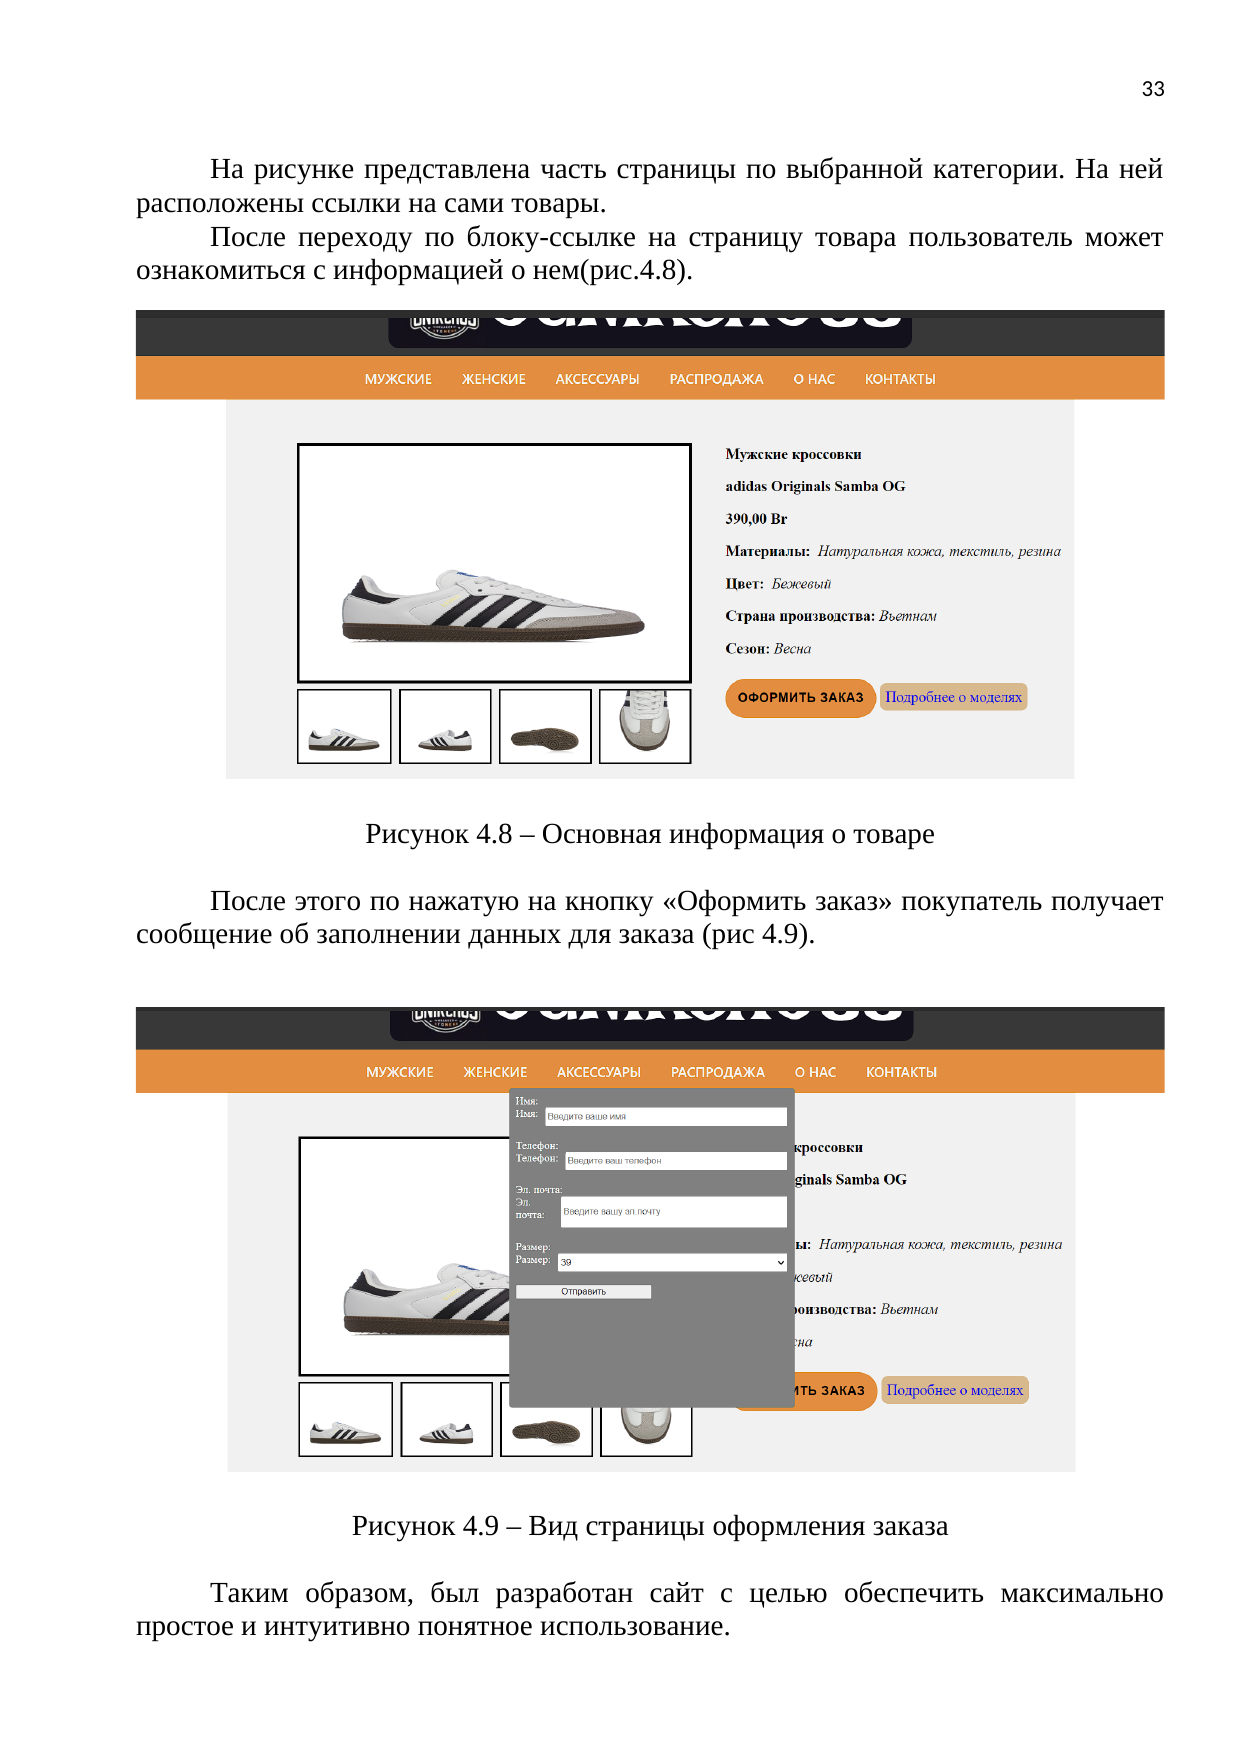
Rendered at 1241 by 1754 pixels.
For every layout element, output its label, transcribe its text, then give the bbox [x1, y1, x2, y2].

text Рисунок 4.9 – Вид страницы оформления заказа [136, 1508, 1164, 1541]
text После переходу по блоку-ссылке на страницу товара пользователь может ознакомиться с информацией о нем(рис.4.8). [136, 219, 1164, 286]
text После этого по нажатую на кнопку «Оформить заказ» покупатель получает сообщение об заполнении данных для заказа (рис 4.9). [136, 883, 1164, 950]
text На рисунке представлена часть страницы по выбранной категории. На ней расположены ссылки на сами товары. [136, 152, 1164, 219]
text Рисунок 4.8 – Основная информация о товаре [136, 816, 1164, 849]
picture [135, 310, 1165, 791]
text Таким образом, был разработан сайт с целью обеспечить максимально простое и интуитивно понятное использование. [136, 1575, 1164, 1642]
picture [135, 1007, 1165, 1483]
